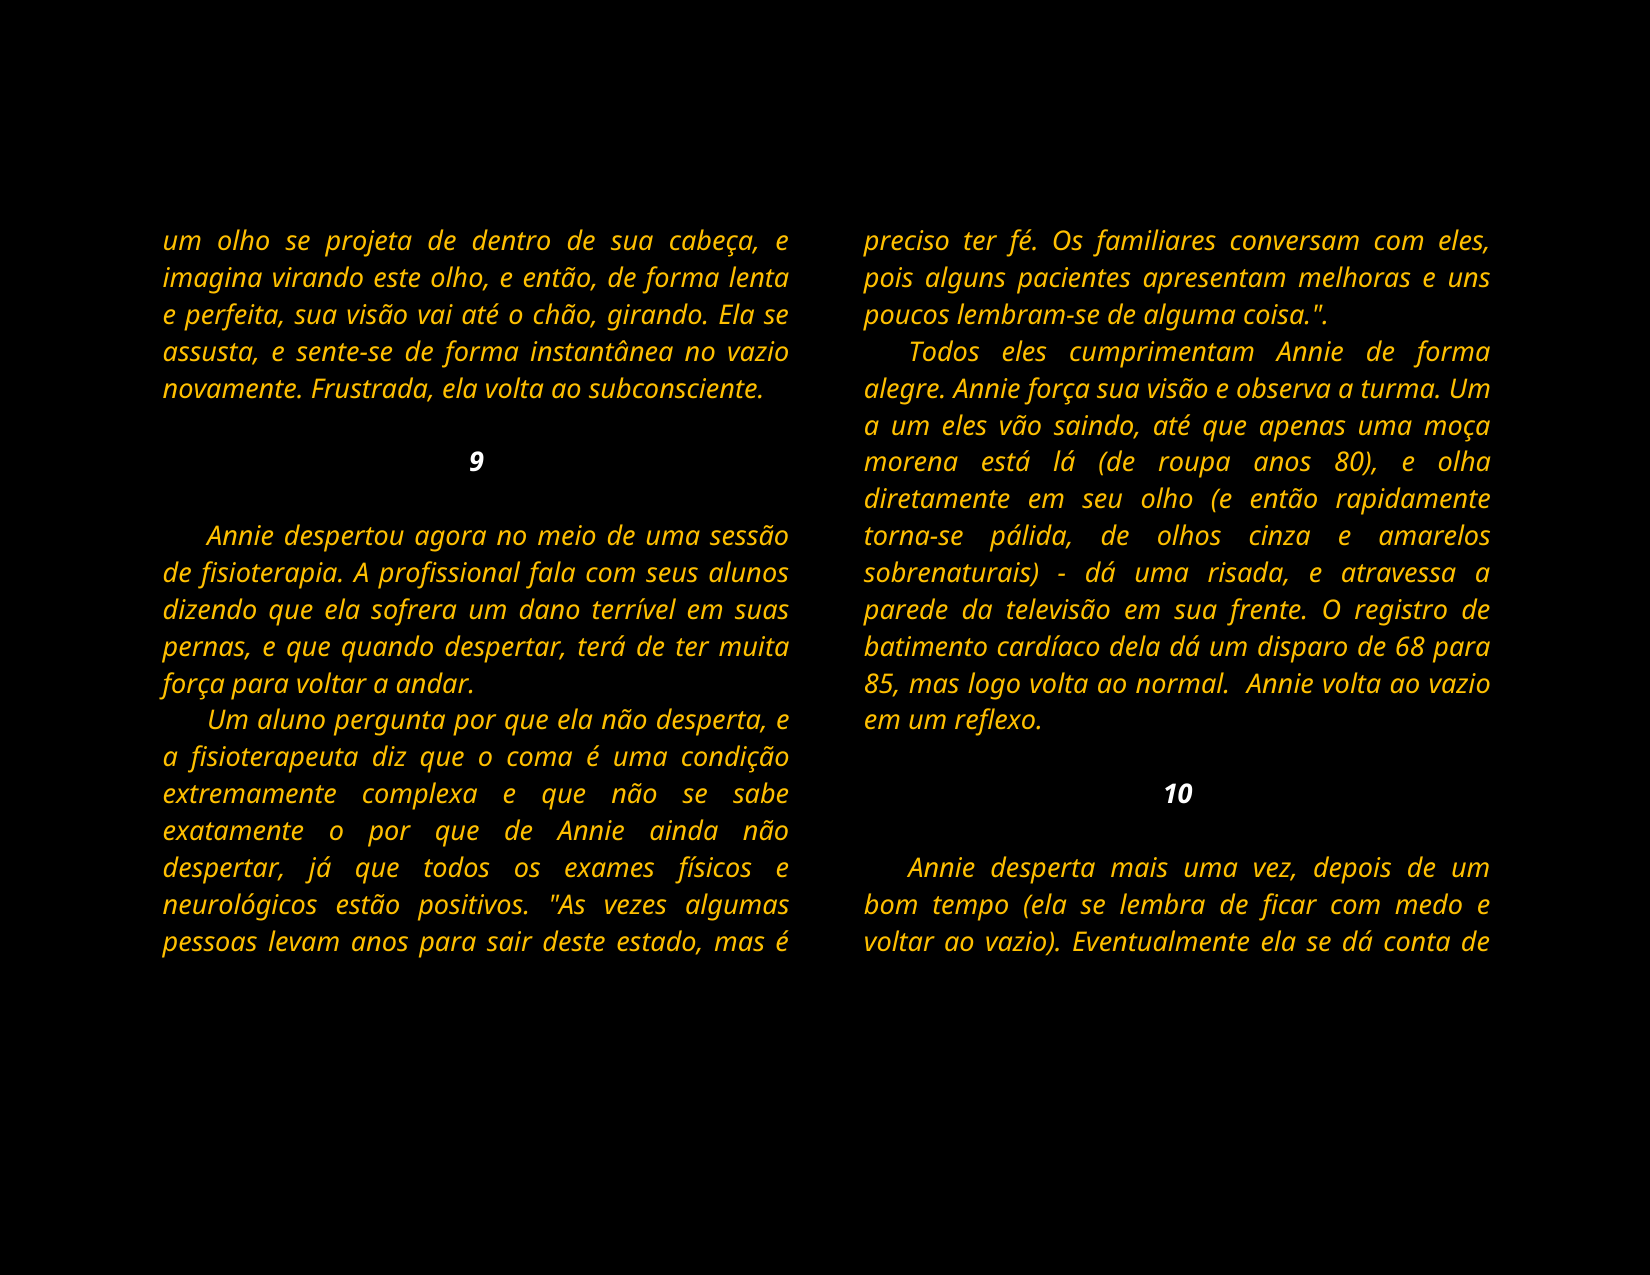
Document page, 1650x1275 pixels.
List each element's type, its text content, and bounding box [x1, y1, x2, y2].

text Annie despertou agora no meio de uma sessão de fisioterapia. A profissional fala com seus alunos dizendo que ela sofrera um dano terrível em suas pernas, e que quando despertar, terá de ter muita força para voltar a andar. [162, 517, 790, 701]
text Todos eles cumprimentam Annie de forma alegre. Annie força sua visão e observa a turma. Um a um eles vão saindo, até que apenas uma moça morena está lá (de roupa anos 80), e olha diretamente em seu olho (e então rapidamente torna-se pálida, de olhos cinza e amarelos sobrenaturais) - dá uma risada, e atravessa a parede da televisão em sua frente. O registro de batimento cardíaco dela dá um disparo de 68 para 85, mas logo volta ao normal. Annie volta ao vazio em um reflexo. [864, 332, 1491, 738]
text 10 [864, 775, 1491, 812]
text Um aluno pergunta por que ela não desperta, e a fisioterapeuta diz que o coma é uma condição extremamente complexa e que não se sabe exatamente o por que de Annie ainda não despertar, já que todos os exames físicos e neurológicos estão positivos. "As vezes algumas pessoas levam anos para sair deste estado, mas é preciso ter fé. Os familiares conversam com eles, pois alguns pacientes apresentam melhoras e uns poucos lembram-se de alguma coisa.". [864, 222, 1491, 332]
text 9 [162, 443, 790, 480]
text Um aluno pergunta por que ela não desperta, e a fisioterapeuta diz que o coma é uma condição extremamente complexa e que não se sabe exatamente o por que de Annie ainda não despertar, já que todos os exames físicos e neurológicos estão positivos. "As vezes algumas pessoas levam anos para sair deste estado, mas é preciso ter fé. Os familiares conversam com eles, pois alguns pacientes apresentam melhoras e uns poucos lembram-se de alguma coisa.". [162, 701, 790, 959]
